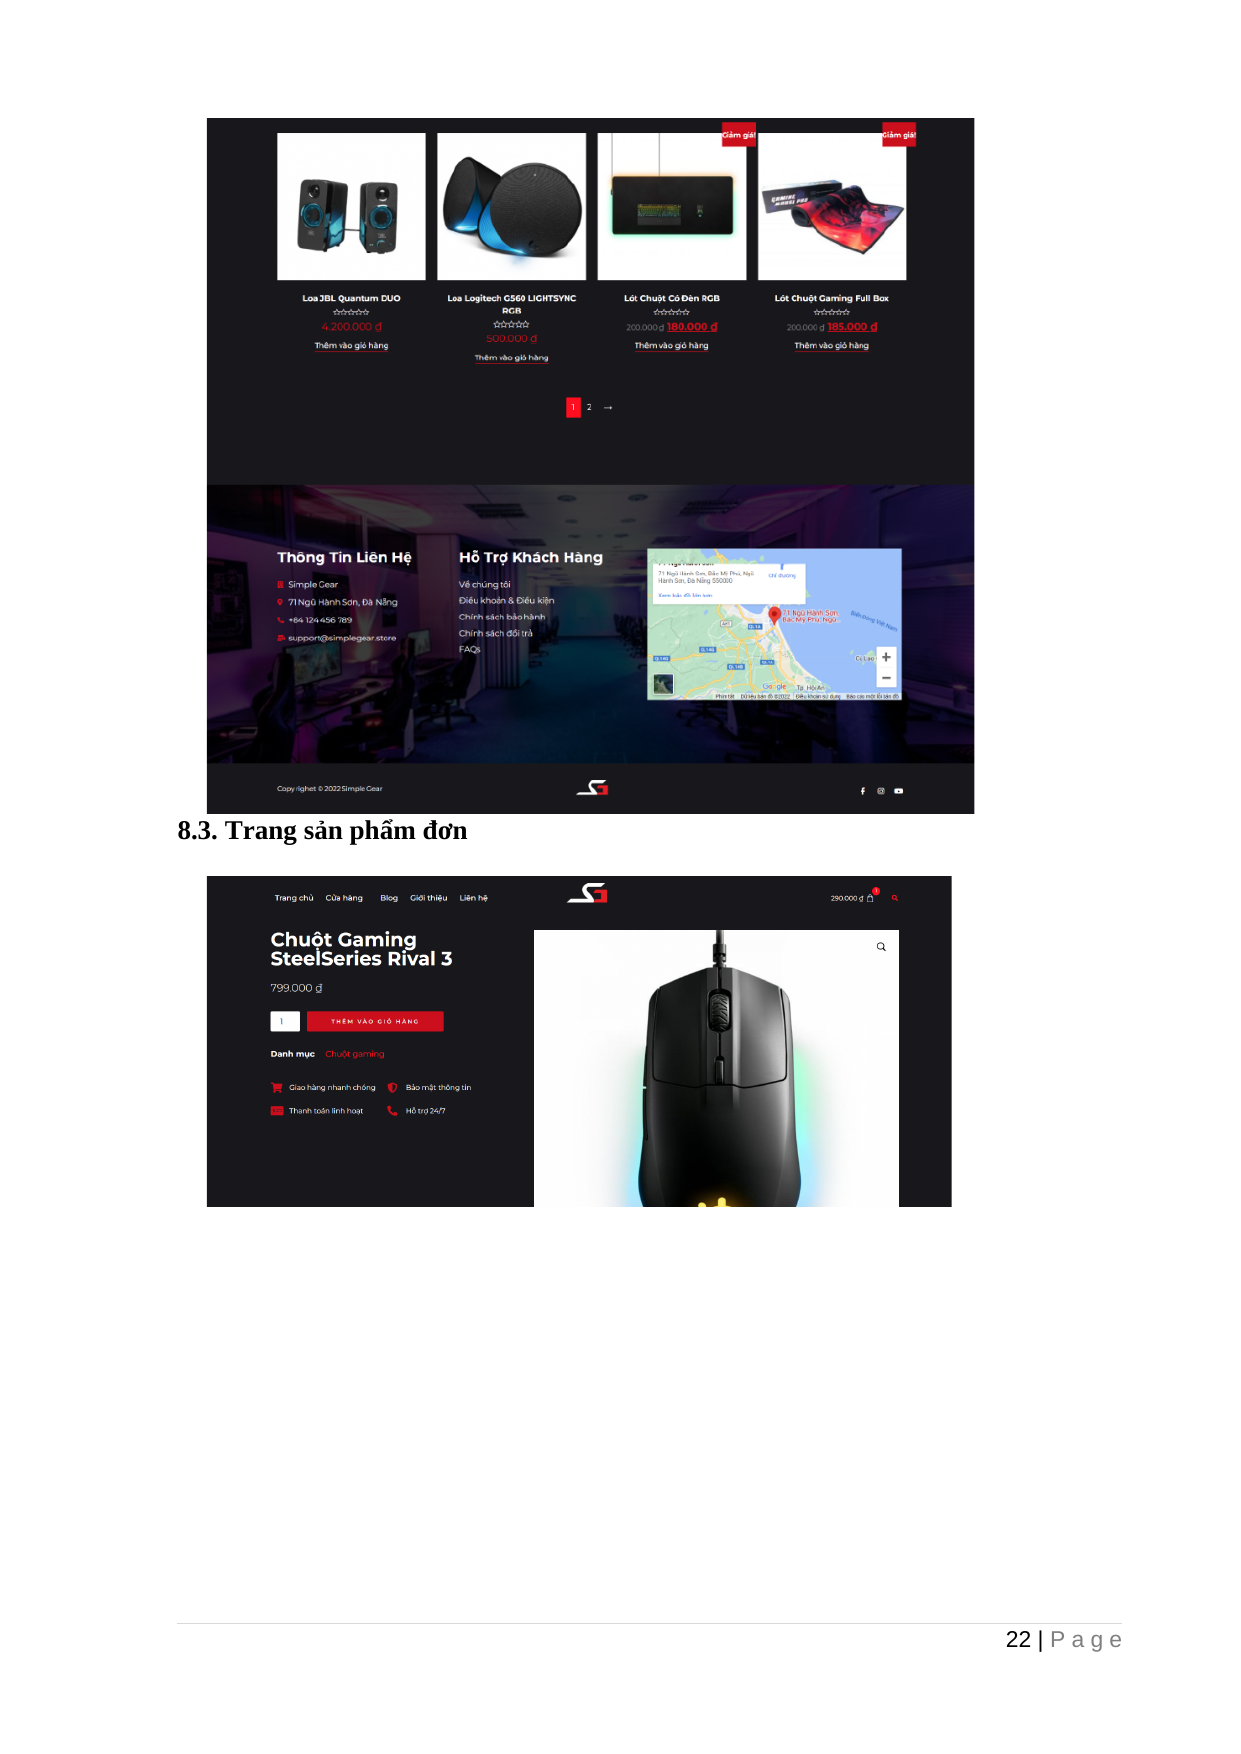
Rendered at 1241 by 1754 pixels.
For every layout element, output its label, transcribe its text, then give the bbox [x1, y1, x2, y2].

picture [206, 876, 952, 1207]
picture [206, 118, 975, 814]
subtitle 8.3. Trang sản phẩm đơn [177, 814, 1122, 845]
